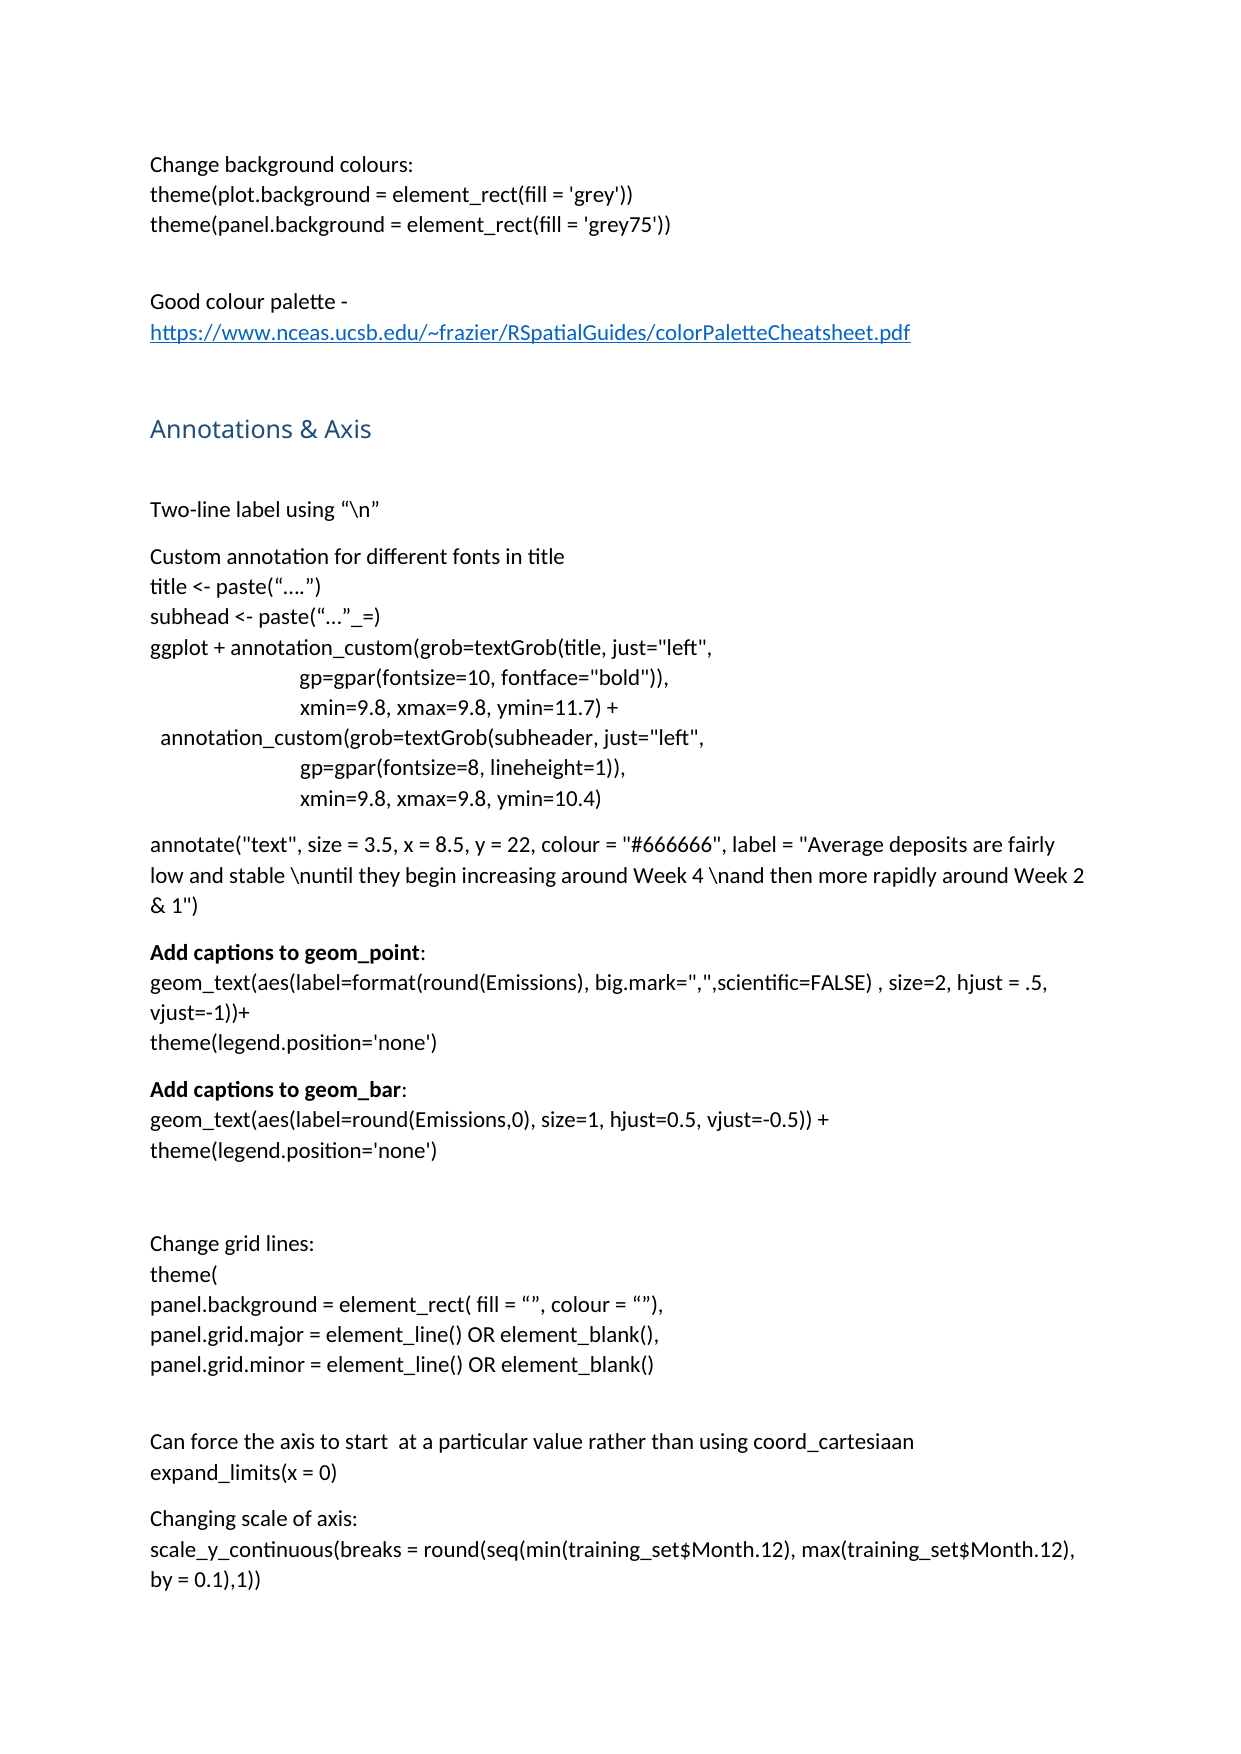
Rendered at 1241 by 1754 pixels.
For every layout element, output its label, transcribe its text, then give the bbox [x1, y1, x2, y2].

text Add captions to geom_bar: geom_text(aes(label=round(Emissions,0), size=1, hjust=0.5, vjust=-0.5)) + theme(legend.position='none') [150, 1075, 1090, 1164]
text annotate("text", size = 3.5, x = 8.5, y = 22, colour = "#666666", label = "Average deposits are fairly low and stable \nuntil they begin increasing around Week 4 \nand then more rapidly around Week 2 & 1") [150, 831, 1090, 919]
text Can force the axis to start at a particular value rather than using coord_cartesiaan expand_limits(x = 0) [150, 1397, 1090, 1486]
text Good colour palette - https://www.nceas.ucsb.edu/~frazier/RSpatialGuides/colorPaletteCheatsheet.pdf [150, 257, 1090, 346]
text Two-line label using “\n” [150, 495, 1090, 523]
text Change background colours: theme(plot.background = element_rect(fill = 'grey')) theme(panel.background = element_rect(fill = 'grey75')) [150, 150, 1090, 238]
text Add captions to geom_point: geom_text(aes(label=format(round(Emissions), big.mark=",",scientific=FALSE) , size=2, hjust = .5, vjust=-1))+ theme(legend.position='none') [150, 938, 1090, 1056]
text Custom annotation for different fonts in title title <- paste(“….”) subhead <- paste(“…”_=) ggplot + annotation_custom(grob=textGrob(title, just="left", gp=gpar(fontsize=10, fontface="bold")), xmin=9.8, xmax=9.8, ymin=11.7) + annotation_custom(grob=textGrob(subheader, just="left", gp=gpar(fontsize=8, lineheight=1)), xmin=9.8, xmax=9.8, ymin=10.4) [150, 542, 1090, 812]
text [150, 1504, 1090, 1593]
text Change grid lines: theme( panel.background = element_rect( fill = “”, colour = “”), panel.grid.major = element_line() OR element_blank(), panel.grid.minor = element_line() OR element_blank() [150, 1229, 1090, 1378]
subtitle Annotations & Axis [150, 411, 1090, 446]
